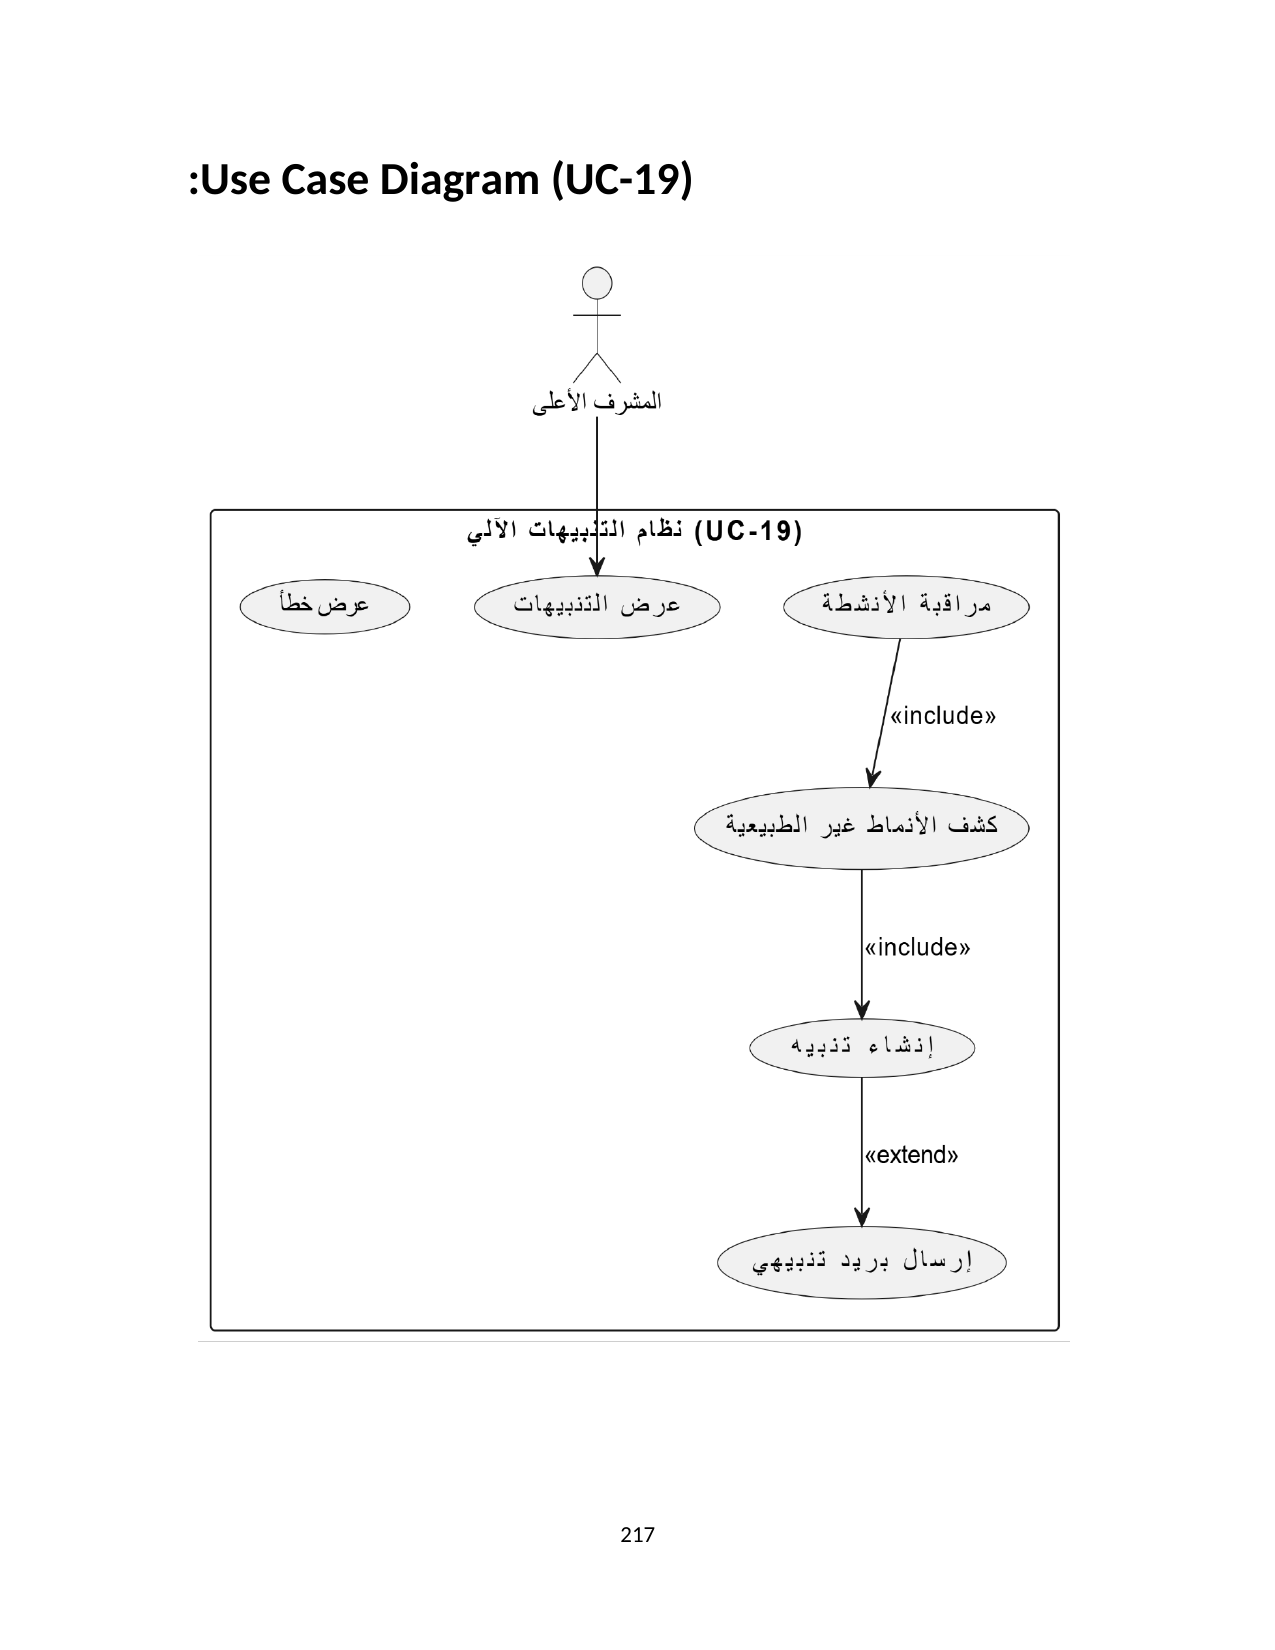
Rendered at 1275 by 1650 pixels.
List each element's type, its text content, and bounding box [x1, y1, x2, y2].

text Use Case Diagram (UC-19): [187, 150, 1087, 206]
picture [179, 235, 1088, 1361]
